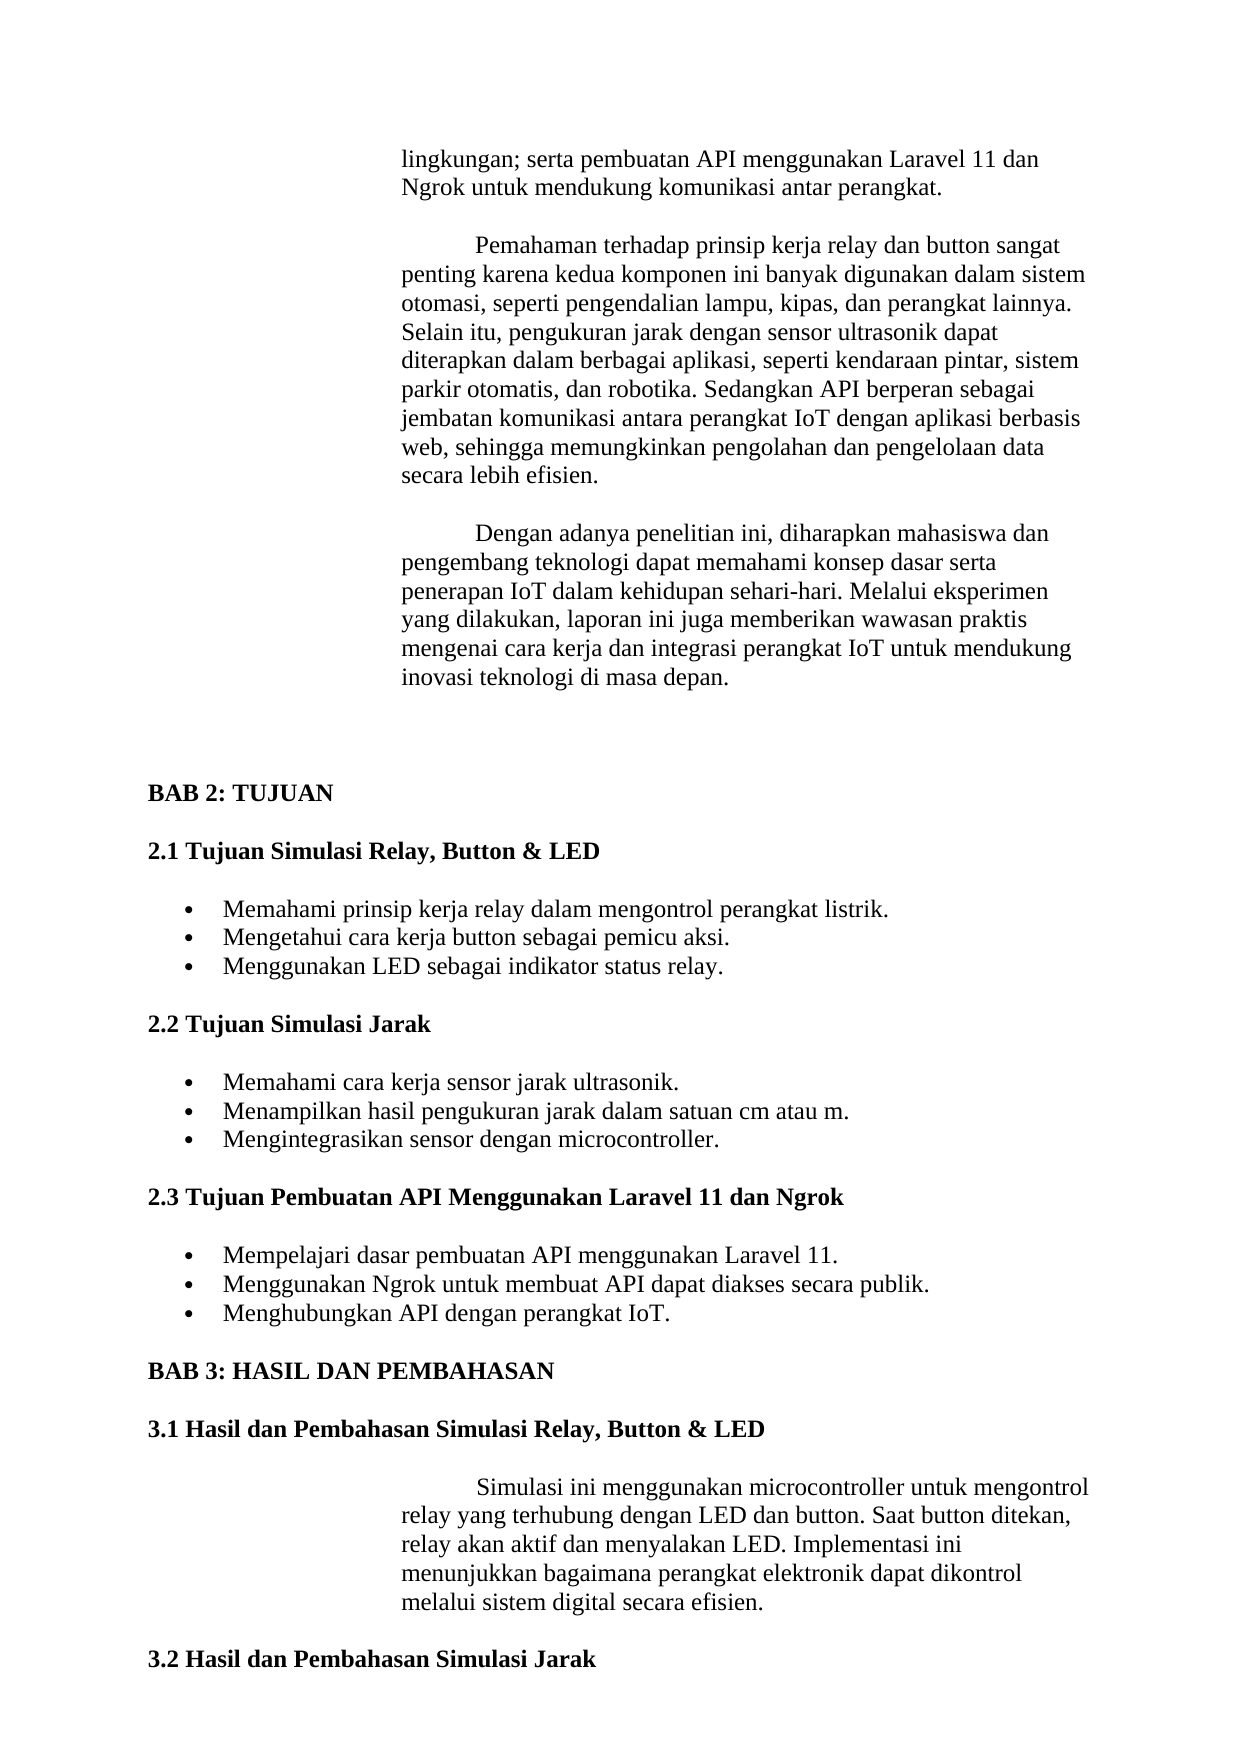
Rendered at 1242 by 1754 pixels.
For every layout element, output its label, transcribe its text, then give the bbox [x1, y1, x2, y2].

list Memahami prinsip kerja relay dalam mengontrol perangkat listrik. [185, 894, 1094, 922]
text BAB 2: TUJUAN [148, 778, 1094, 807]
list Menampilkan hasil pengukuran jarak dalam satuan cm atau m. [185, 1183, 1094, 1212]
list Mengetahui cara kerja button sebagai pemicu aksi. [185, 952, 1094, 980]
text BAB 3: HASIL DAN PEMBAHASAN [148, 1531, 1094, 1559]
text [401, 1647, 1094, 1704]
text 2.2 Tujuan Simulasi Jarak [148, 1067, 1094, 1096]
text 2.1 Tujuan Simulasi Relay, Button & LED [148, 836, 1094, 864]
list Memahami cara kerja sensor jarak ultrasonik. [185, 1125, 1094, 1154]
text 2.3 Tujuan Pembuatan API Menggunakan Laravel 11 dan Ngrok [148, 1299, 1094, 1328]
list Mempelajari dasar pembuatan API menggunakan Laravel 11. [185, 1357, 1094, 1386]
list Menggunakan LED sebagai indikator status relay. [185, 1009, 1094, 1038]
list Mengintegrasikan sensor dengan microcontroller. [185, 1241, 1094, 1270]
text Pemahaman terhadap prinsip kerja relay dan button sangat penting karena kedua komponen ini banyak digunakan dalam sistem otomasi, seperti pengendalian lampu, kipas, dan perangkat lainnya. Selain itu, pengukuran jarak dengan sensor ultrasonik dapat diterapkan dalam berbagai aplikasi, seperti kendaraan pintar, sistem parkir otomatis, dan robotika. Sedangkan API berperan sebagai jembatan komunikasi antara perangkat IoT dengan aplikasi berbasis web, sehingga memungkinkan pengolahan dan pengelolaan data secara lebih efisien. [401, 230, 1094, 489]
list Menghubungkan API dengan perangkat IoT. [185, 1473, 1094, 1502]
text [401, 144, 1094, 201]
text 3.1 Hasil dan Pembahasan Simulasi Relay, Button & LED [148, 1589, 1094, 1617]
list Menggunakan Ngrok untuk membuat API dapat diakses secara publik. [185, 1415, 1094, 1444]
text Dengan adanya penelitian ini, diharapkan mahasiswa dan pengembang teknologi dapat memahami konsep dasar serta penerapan IoT dalam kehidupan sehari-hari. Melalui eksperimen yang dilakukan, laporan ini juga memberikan wawasan praktis mengenai cara kerja dan integrasi perangkat IoT untuk mendukung inovasi teknologi di masa depan. [401, 518, 1094, 691]
